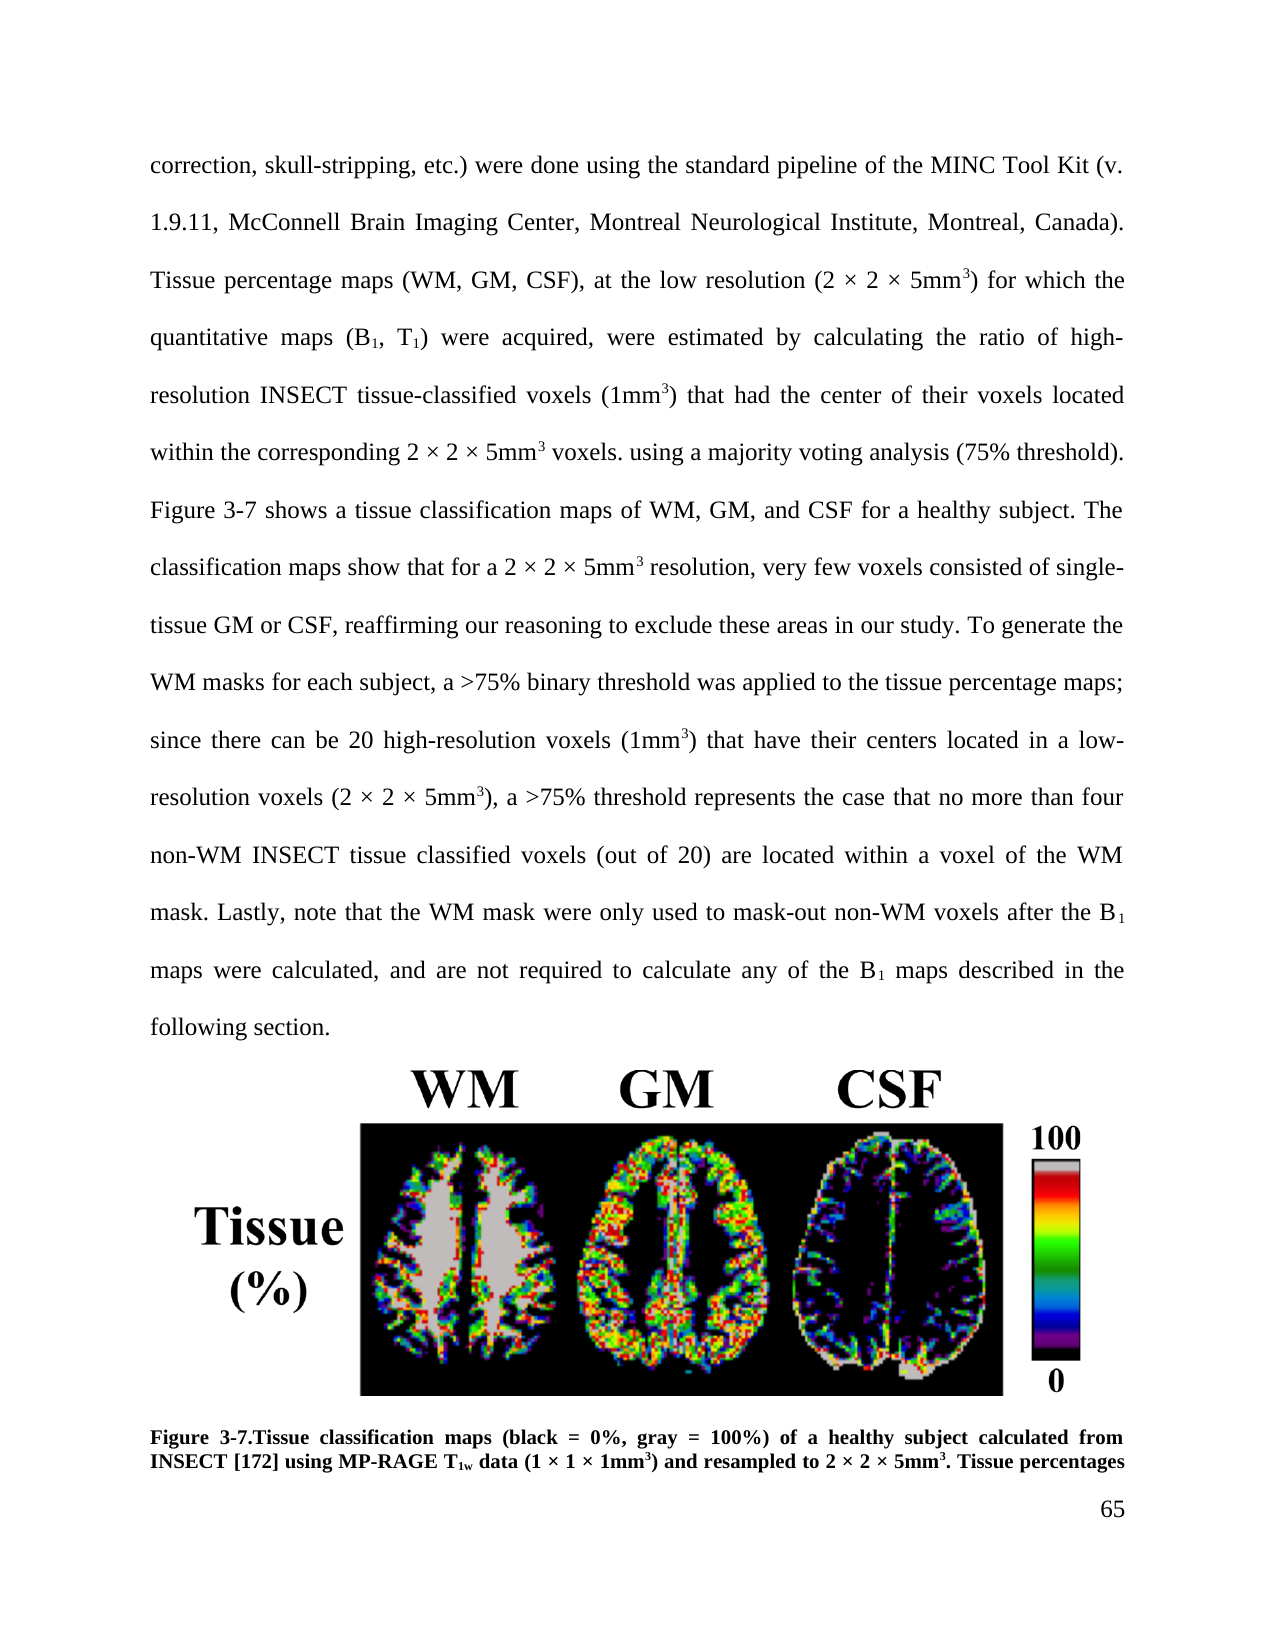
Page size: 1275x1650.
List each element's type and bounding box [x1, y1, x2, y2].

picture [194, 1070, 1081, 1396]
text [150, 150, 1125, 1041]
text [150, 1425, 1125, 1473]
